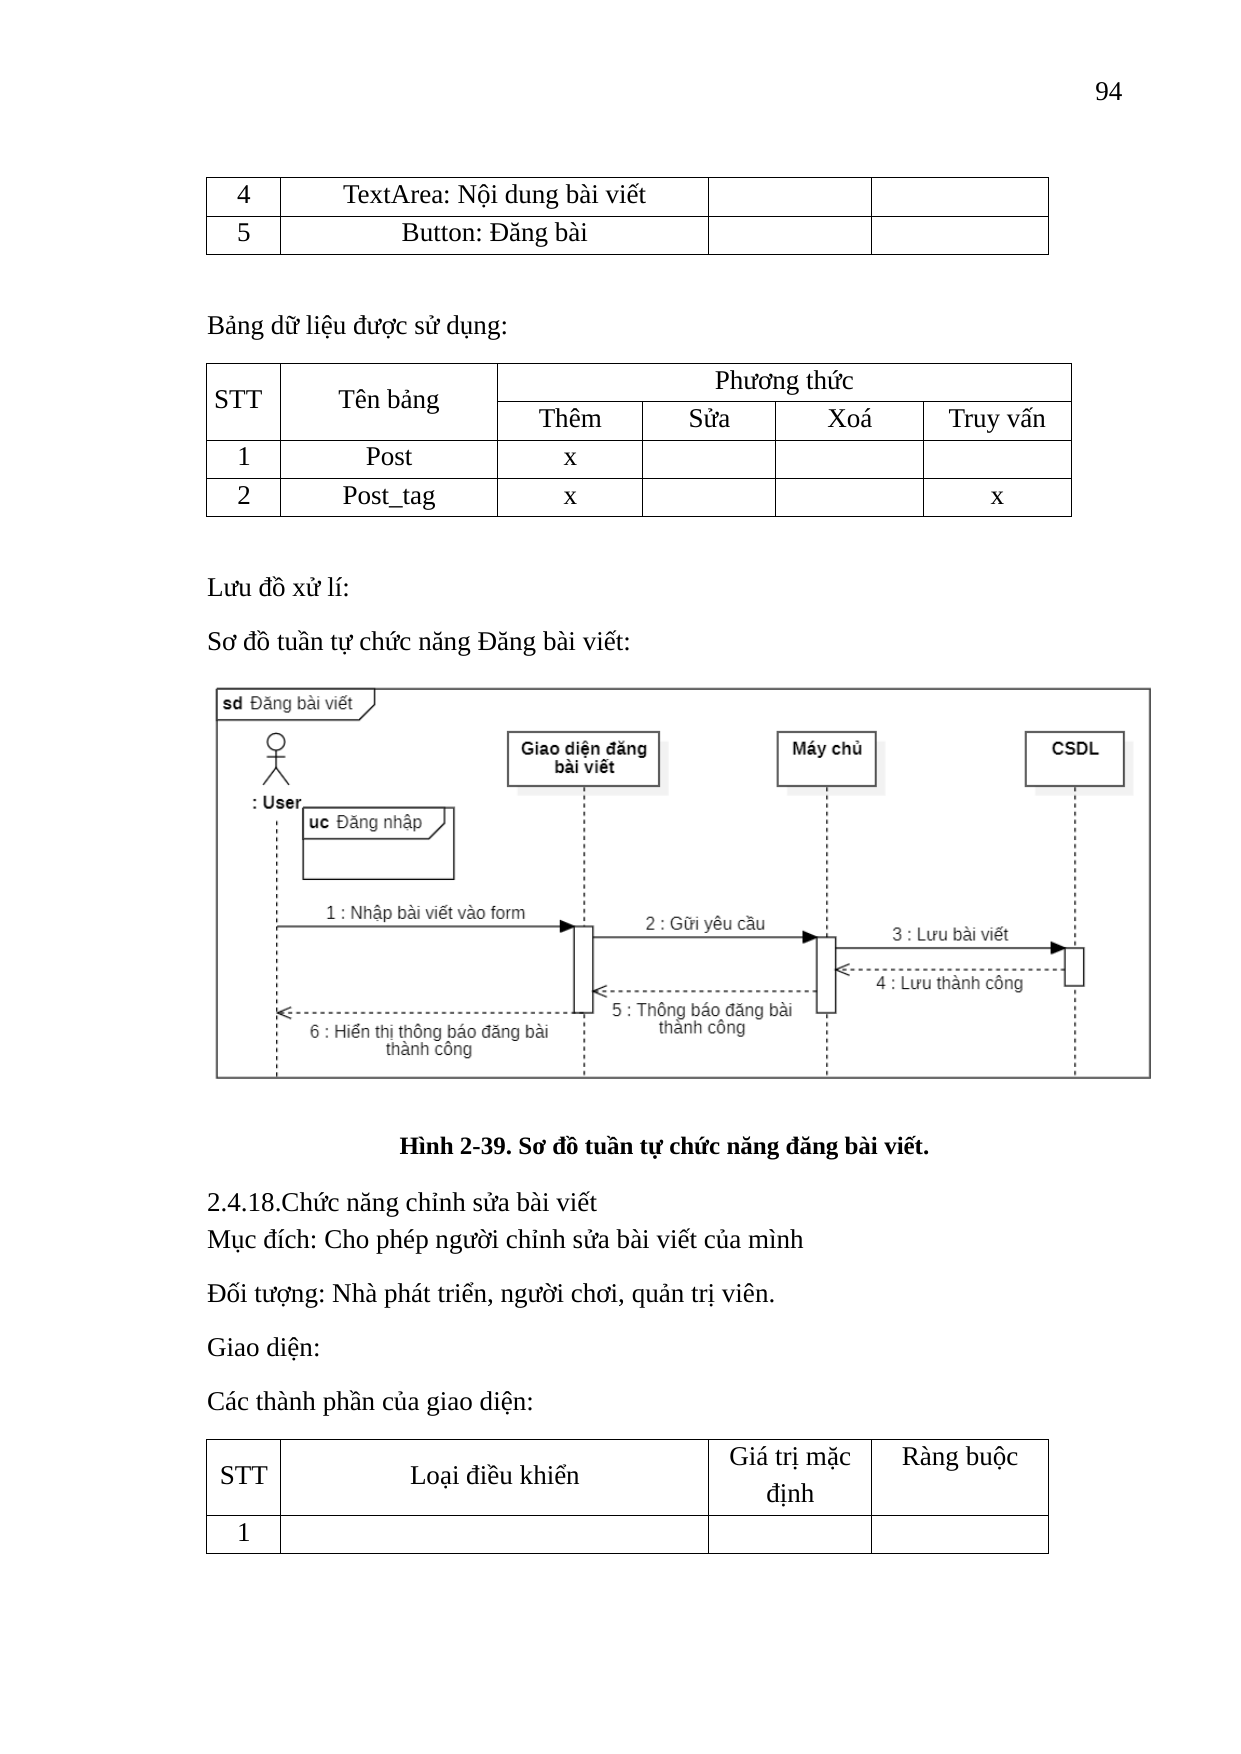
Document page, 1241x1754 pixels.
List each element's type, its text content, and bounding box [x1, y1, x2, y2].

table_header STT [207, 1440, 280, 1515]
table_header STT [207, 364, 280, 439]
table_cell 2 [207, 479, 280, 516]
table_cell [872, 178, 1048, 216]
table_cell [776, 479, 923, 516]
table_cell [709, 217, 871, 254]
table_cell [872, 217, 1048, 254]
table_cell Thêm [498, 402, 642, 439]
table_header Tên bảng [281, 364, 497, 439]
table_cell [709, 1516, 871, 1553]
table_cell [643, 479, 775, 516]
table_cell [643, 441, 775, 478]
table_cell 1 [207, 441, 280, 478]
text Lưu đồ xử lí: [207, 571, 1122, 602]
subtitle Chức năng chỉnh sửa bài viết [207, 1186, 1122, 1217]
table_cell [776, 441, 923, 478]
table_cell Button: Đăng bài [281, 217, 708, 254]
table_header Loại điều khiển [281, 1440, 708, 1515]
text Sơ đồ tuần tự chức năng Đăng bài viết: [207, 625, 1122, 656]
table_cell Sửa [643, 402, 775, 439]
table_cell 1 [207, 1516, 280, 1553]
table_cell [281, 1516, 708, 1553]
table_header Phương thức [498, 364, 1071, 401]
table_cell 4 [207, 178, 280, 216]
table_cell [872, 1516, 1048, 1553]
table_cell x [498, 441, 642, 478]
text Bảng dữ liệu được sử dụng: [207, 309, 1122, 340]
table_cell Xoá [776, 402, 923, 439]
text Đối tượng: Nhà phát triển, người chơi, quản trị viên. [207, 1277, 1122, 1308]
text Mục đích: Cho phép người chỉnh sửa bài viết của mình [207, 1223, 1122, 1254]
table_cell x [924, 479, 1071, 516]
table_cell [709, 178, 871, 216]
picture [206, 679, 1165, 1108]
table_cell [924, 441, 1071, 478]
table_cell TextArea: Nội dung bài viết [281, 178, 708, 216]
table_cell 5 [207, 217, 280, 254]
table_cell Truy vấn [924, 402, 1071, 439]
text Các thành phần của giao diện: [207, 1385, 1122, 1416]
table_cell Post_tag [281, 479, 497, 516]
table_header Giá trị mặc định [709, 1440, 871, 1515]
table_cell x [498, 479, 642, 516]
table_cell Post [281, 441, 497, 478]
table_header Ràng buộc [872, 1440, 1048, 1515]
text Giao diện: [207, 1331, 1122, 1362]
